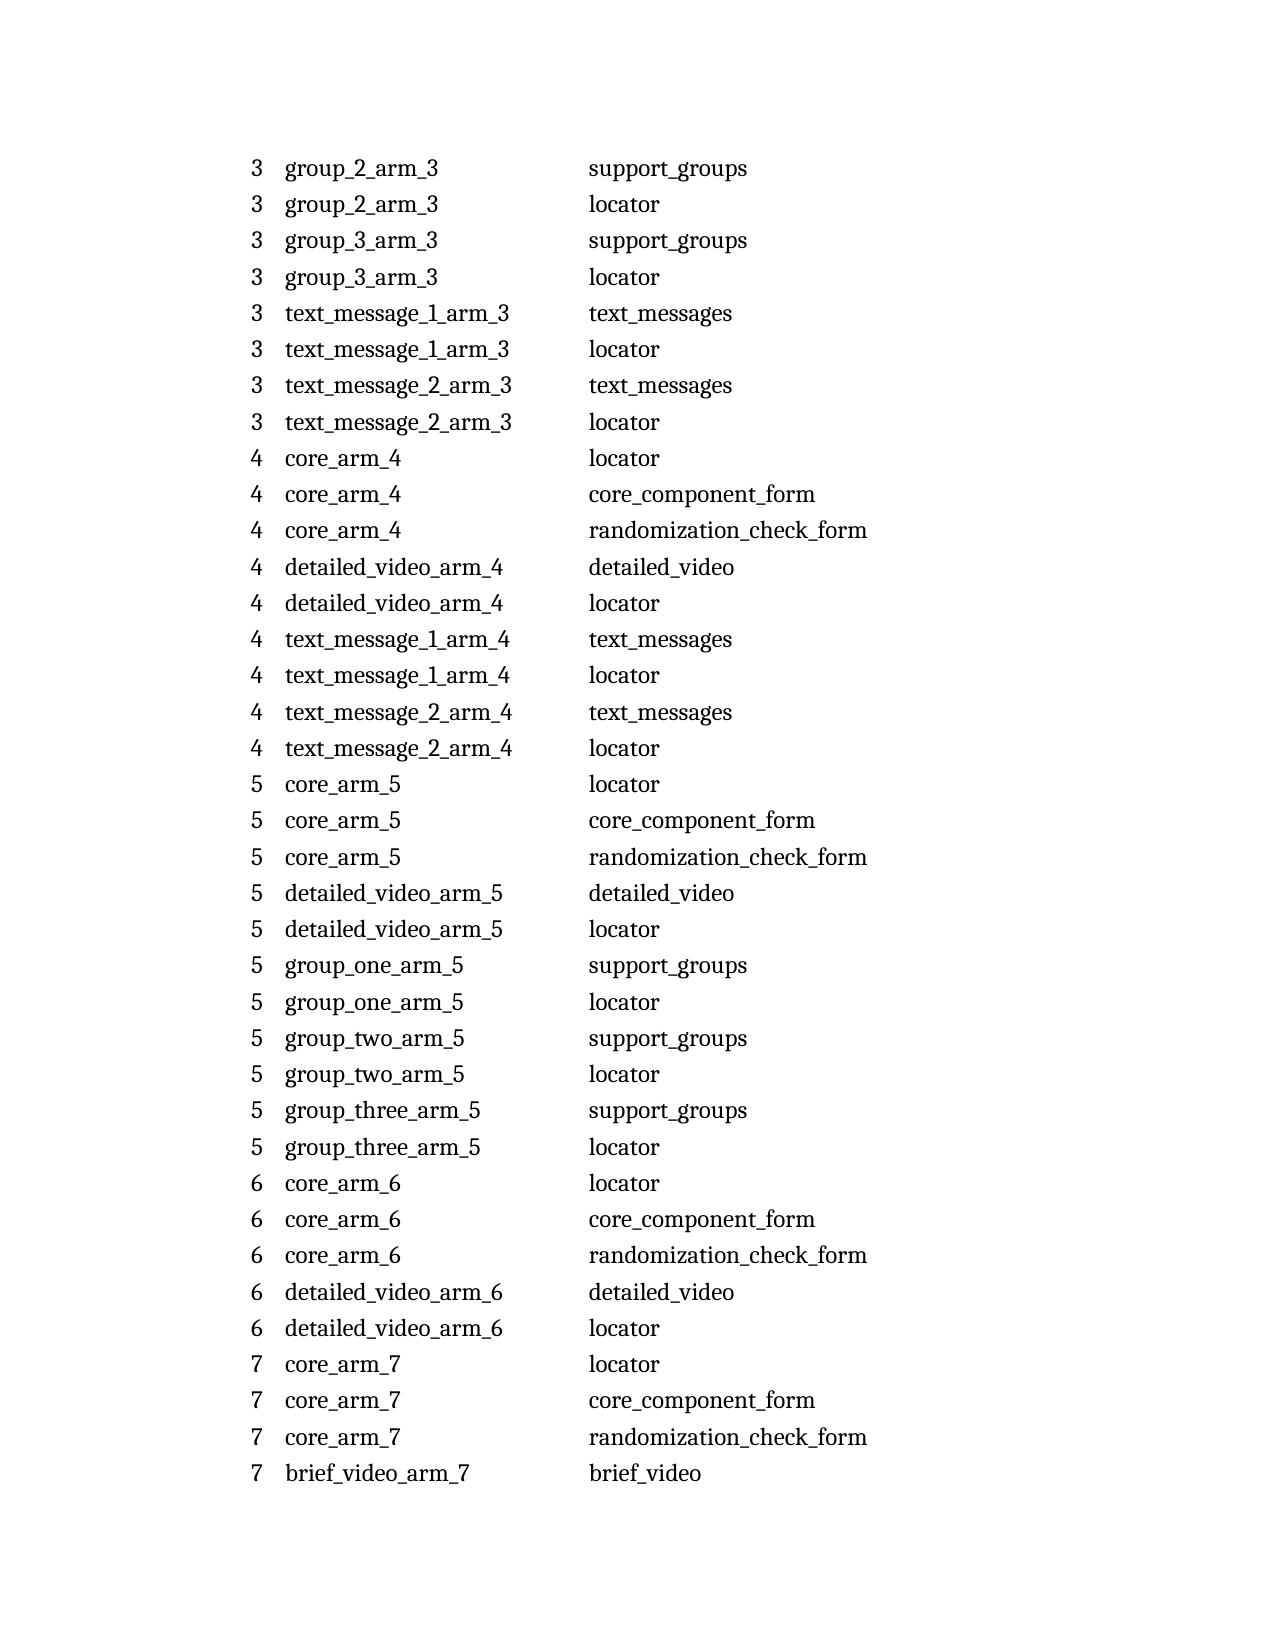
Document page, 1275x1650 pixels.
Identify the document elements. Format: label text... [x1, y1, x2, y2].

table_cell 3 [150, 368, 274, 404]
table_cell detailed_video_arm_4 [274, 549, 577, 585]
table_cell core_arm_7 [274, 1383, 577, 1419]
table_cell 5 [150, 984, 274, 1020]
table_cell 3 [150, 331, 274, 367]
table_cell 4 [150, 476, 274, 512]
table_cell support_groups [578, 150, 934, 186]
table_cell randomization_check_form [578, 1238, 934, 1274]
table_cell detailed_video_arm_5 [274, 875, 577, 911]
table_cell detailed_video_arm_6 [274, 1274, 577, 1310]
table_cell 5 [150, 766, 274, 802]
table_cell group_one_arm_5 [274, 984, 577, 1020]
table_cell 4 [150, 440, 274, 476]
table_cell core_arm_6 [274, 1238, 577, 1274]
table_cell group_three_arm_5 [274, 1129, 577, 1165]
table_cell group_one_arm_5 [274, 948, 577, 984]
table_cell 6 [150, 1274, 274, 1310]
table_cell text_messages [578, 621, 934, 657]
table_cell 5 [150, 803, 274, 839]
table_cell locator [578, 1346, 934, 1382]
table_cell 5 [150, 1093, 274, 1129]
table_cell text_message_2_arm_3 [274, 404, 577, 440]
table_cell 7 [150, 1383, 274, 1419]
table_cell 3 [150, 295, 274, 331]
table_cell core_arm_7 [274, 1346, 577, 1382]
table_cell locator [578, 730, 934, 766]
table_cell locator [578, 331, 934, 367]
table_cell text_message_2_arm_3 [274, 368, 577, 404]
table_cell 5 [150, 1020, 274, 1056]
table_cell 3 [150, 404, 274, 440]
table_cell locator [578, 911, 934, 947]
table_cell 3 [150, 259, 274, 295]
table_cell 4 [150, 549, 274, 585]
table_cell core_arm_6 [274, 1201, 577, 1237]
table_cell core_arm_4 [274, 476, 577, 512]
table_cell group_three_arm_5 [274, 1093, 577, 1129]
table_cell locator [578, 984, 934, 1020]
table_cell 7 [150, 1346, 274, 1382]
table_cell text_message_1_arm_3 [274, 331, 577, 367]
table_cell 3 [150, 150, 274, 186]
table_cell 4 [150, 621, 274, 657]
table_cell core_component_form [578, 1383, 934, 1419]
table_cell text_message_1_arm_4 [274, 621, 577, 657]
table_cell brief_video [578, 1455, 934, 1491]
table_cell core_component_form [578, 803, 934, 839]
table_cell support_groups [578, 1093, 934, 1129]
table_cell support_groups [578, 223, 934, 259]
table_cell support_groups [578, 1020, 934, 1056]
table_cell locator [578, 585, 934, 621]
table_cell 5 [150, 948, 274, 984]
table_cell group_2_arm_3 [274, 150, 577, 186]
table_cell text_messages [578, 368, 934, 404]
table_cell core_arm_4 [274, 513, 577, 549]
table_cell 3 [150, 186, 274, 222]
table_cell text_message_2_arm_4 [274, 730, 577, 766]
table_cell 5 [150, 875, 274, 911]
table_cell locator [578, 404, 934, 440]
table_cell group_two_arm_5 [274, 1020, 577, 1056]
table_cell 7 [150, 1455, 274, 1491]
table_cell 5 [150, 839, 274, 875]
table_cell group_two_arm_5 [274, 1056, 577, 1092]
table_cell 6 [150, 1310, 274, 1346]
table_cell core_arm_7 [274, 1419, 577, 1455]
table_cell brief_video_arm_7 [274, 1455, 577, 1491]
table_cell core_arm_4 [274, 440, 577, 476]
table_cell 6 [150, 1201, 274, 1237]
table_cell 5 [150, 1056, 274, 1092]
table_cell core_component_form [578, 1201, 934, 1237]
table_cell randomization_check_form [578, 513, 934, 549]
table_cell core_arm_5 [274, 766, 577, 802]
table_cell detailed_video [578, 1274, 934, 1310]
table_cell detailed_video_arm_5 [274, 911, 577, 947]
table_cell text_message_2_arm_4 [274, 694, 577, 730]
table_cell detailed_video [578, 875, 934, 911]
table_cell 6 [150, 1238, 274, 1274]
table_cell 4 [150, 730, 274, 766]
table_cell group_2_arm_3 [274, 186, 577, 222]
table_cell 3 [150, 223, 274, 259]
table_cell text_messages [578, 694, 934, 730]
table_cell locator [578, 1129, 934, 1165]
table_cell text_message_1_arm_4 [274, 658, 577, 694]
table_cell 4 [150, 658, 274, 694]
table_cell text_message_1_arm_3 [274, 295, 577, 331]
table_cell 4 [150, 585, 274, 621]
table_cell detailed_video [578, 549, 934, 585]
table_cell locator [578, 658, 934, 694]
table_cell detailed_video_arm_4 [274, 585, 577, 621]
table_cell randomization_check_form [578, 839, 934, 875]
table_cell locator [578, 766, 934, 802]
table_cell locator [578, 1165, 934, 1201]
table_cell detailed_video_arm_6 [274, 1310, 577, 1346]
table_cell locator [578, 1056, 934, 1092]
table_cell 7 [150, 1419, 274, 1455]
table_cell locator [578, 440, 934, 476]
table_cell 6 [150, 1165, 274, 1201]
table_cell locator [578, 259, 934, 295]
table_cell core_arm_5 [274, 803, 577, 839]
table_cell 5 [150, 1129, 274, 1165]
table_cell core_arm_5 [274, 839, 577, 875]
table_cell 4 [150, 513, 274, 549]
table_cell 5 [150, 911, 274, 947]
table_cell text_messages [578, 295, 934, 331]
table_cell group_3_arm_3 [274, 223, 577, 259]
table_cell group_3_arm_3 [274, 259, 577, 295]
table_cell core_arm_6 [274, 1165, 577, 1201]
table_cell 4 [150, 694, 274, 730]
table_cell randomization_check_form [578, 1419, 934, 1455]
table_cell support_groups [578, 948, 934, 984]
table_cell core_component_form [578, 476, 934, 512]
table_cell locator [578, 186, 934, 222]
table_cell locator [578, 1310, 934, 1346]
